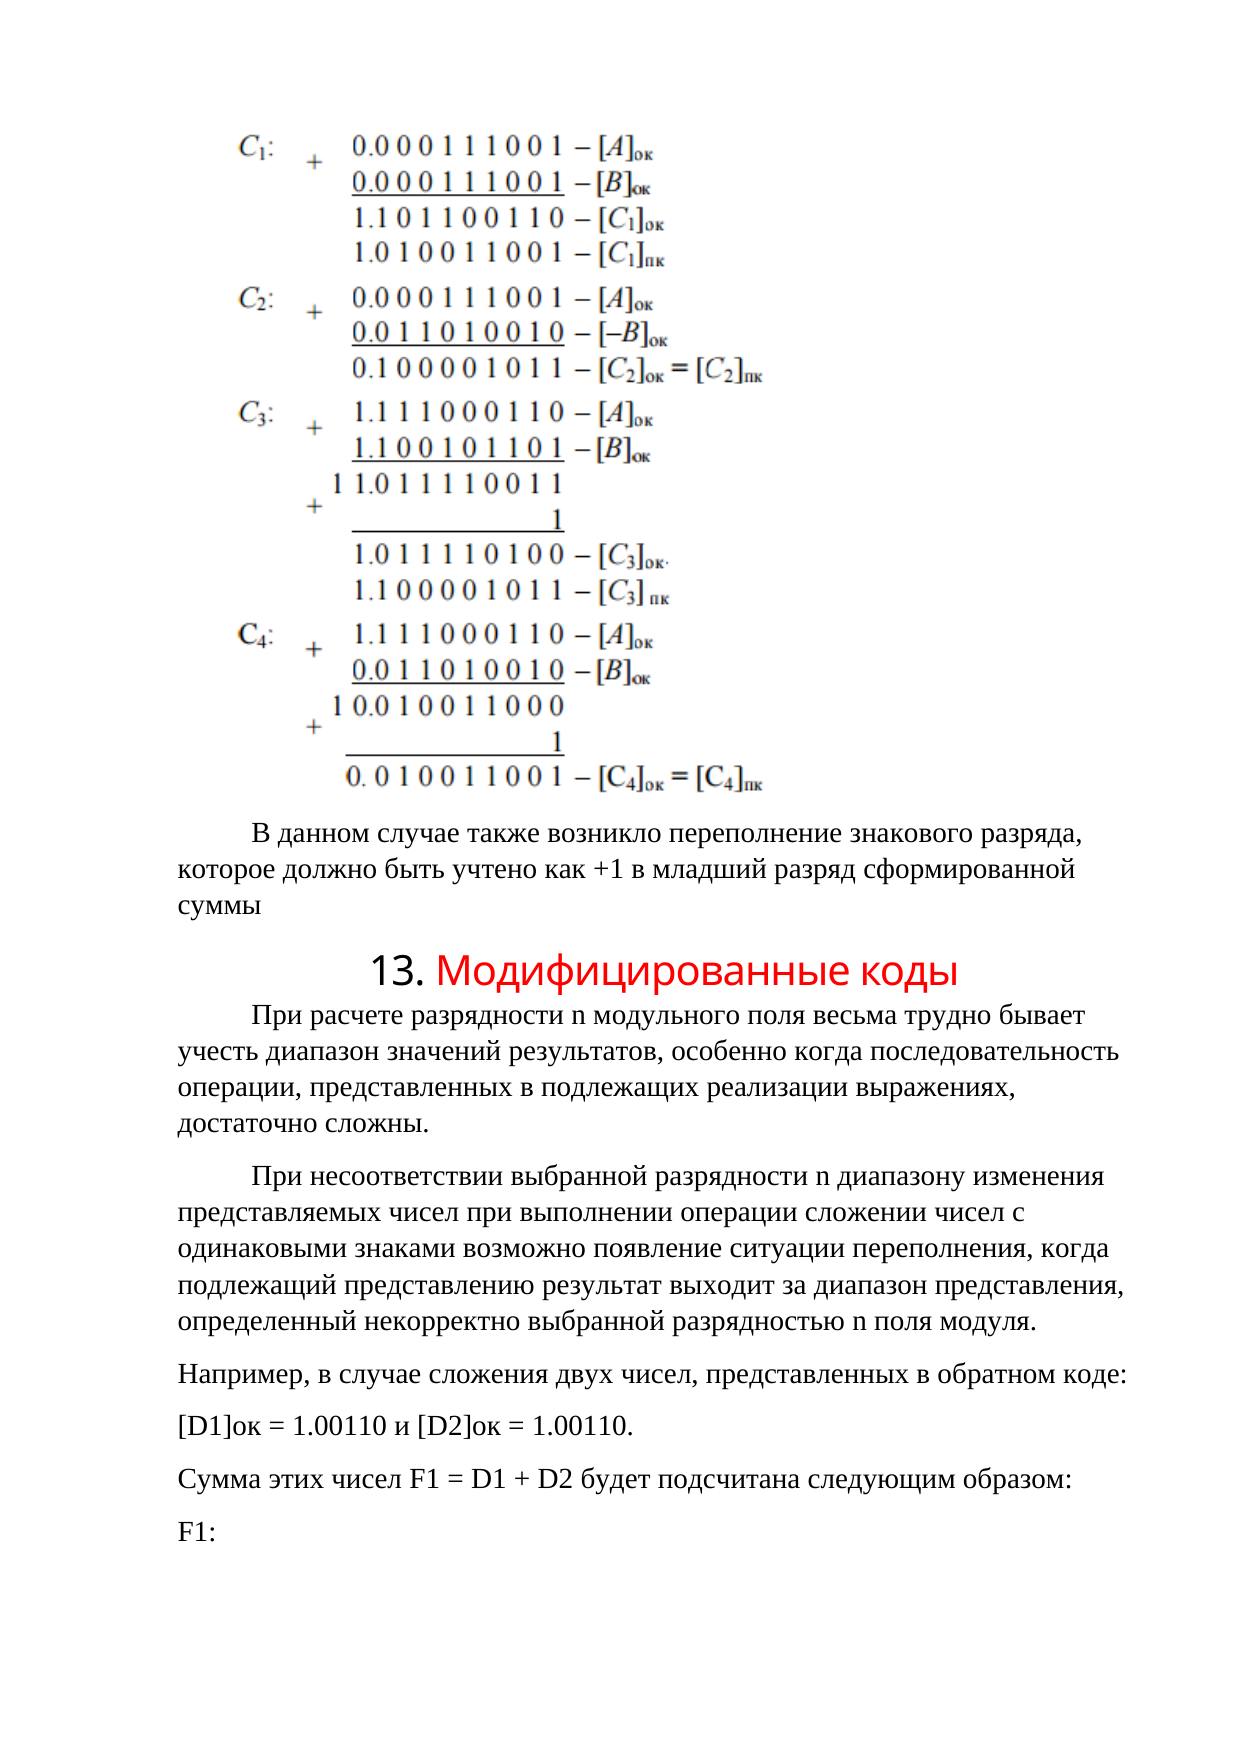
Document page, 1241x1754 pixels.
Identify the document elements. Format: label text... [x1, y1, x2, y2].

text При несоответствии выбранной разрядности n диапазону изменения представляемых чисел при выполнении операции сложении чисел с одинаковыми знаками возможно появление ситуации переполнения, когда подлежащий представлению результат выходит за диапазон представления, определенный некорректно выбранной разрядностью n поля модуля. [177, 1158, 1152, 1336]
picture [177, 118, 776, 797]
text В данном случае также возникло переполнение знакового разряда, которое должно быть учтено как +1 в младший разряд сформированной суммы [177, 815, 1152, 921]
text F1: [177, 1514, 1152, 1548]
text [D1]ок = 1.00110 и [D2]ок = 1.00110. [177, 1408, 1152, 1442]
text Например, в случае сложения двух чисел, представленных в обратном коде: [177, 1356, 1152, 1389]
text При расчете разрядности n модульного поля весьма трудно бывает учесть диапазон значений результатов, особенно когда последовательность операции, представленных в подлежащих реализации выражениях, достаточно сложны. [177, 997, 1152, 1139]
title 13. Модифицированные коды [177, 940, 1152, 997]
text Сумма этих чисел F1 = D1 + D2 будет подсчитана следующим образом: [177, 1461, 1152, 1495]
